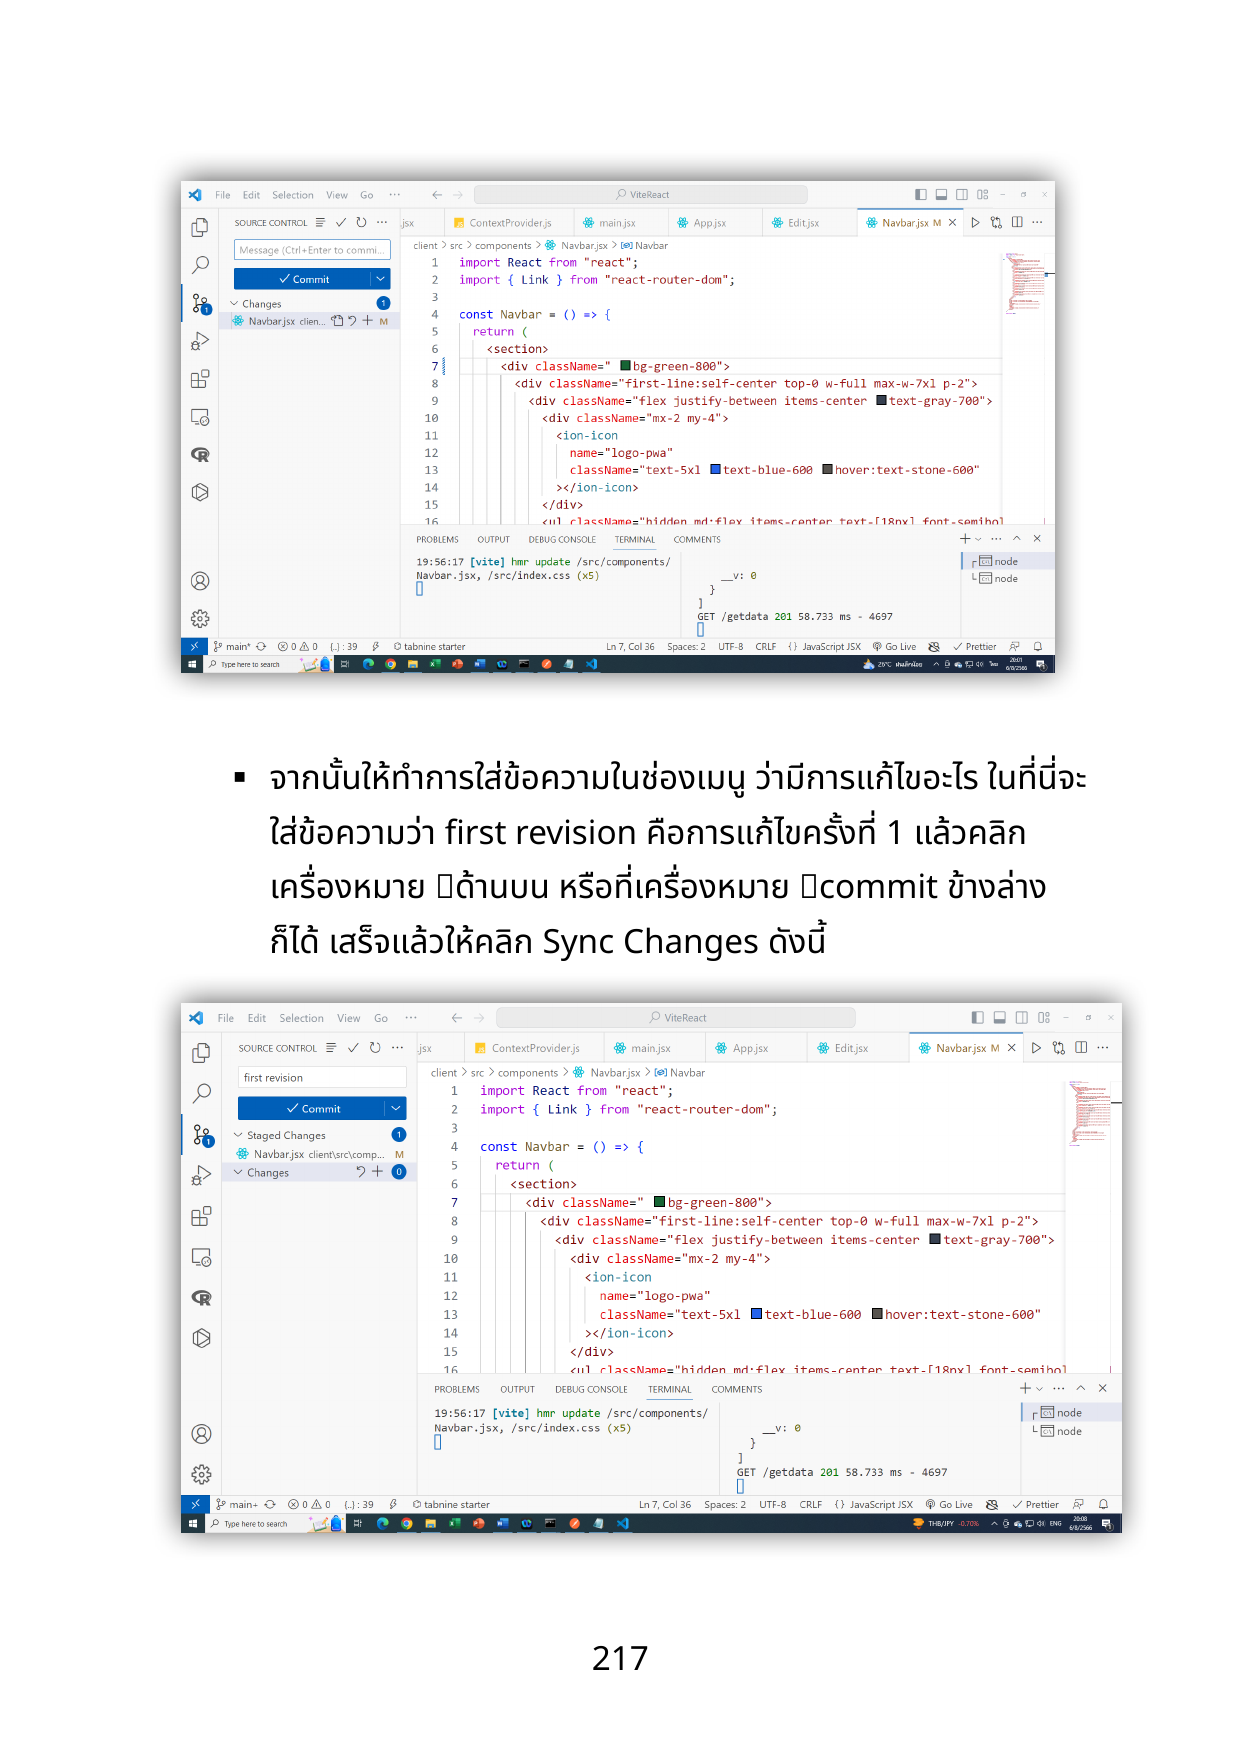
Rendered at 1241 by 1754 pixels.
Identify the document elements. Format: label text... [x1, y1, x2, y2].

list จากนั้นให้ทำการใส่ข้อความในช่องเมนู ว่ามีการแก้ไขอะไร ในที่นี่จะใส่ข้อความว่า first revision คือการแก้ไขครั้งที่ 1 แล้วคลิกเครื่องหมาย ด้านบน หรือที่เครื่องหมาย commit ข้างล่างก็ได้ เสร็จแล้วให้คลิก Sync Changes ดังนี้ [232, 754, 1090, 968]
picture [181, 1003, 1122, 1533]
picture [181, 181, 1055, 673]
